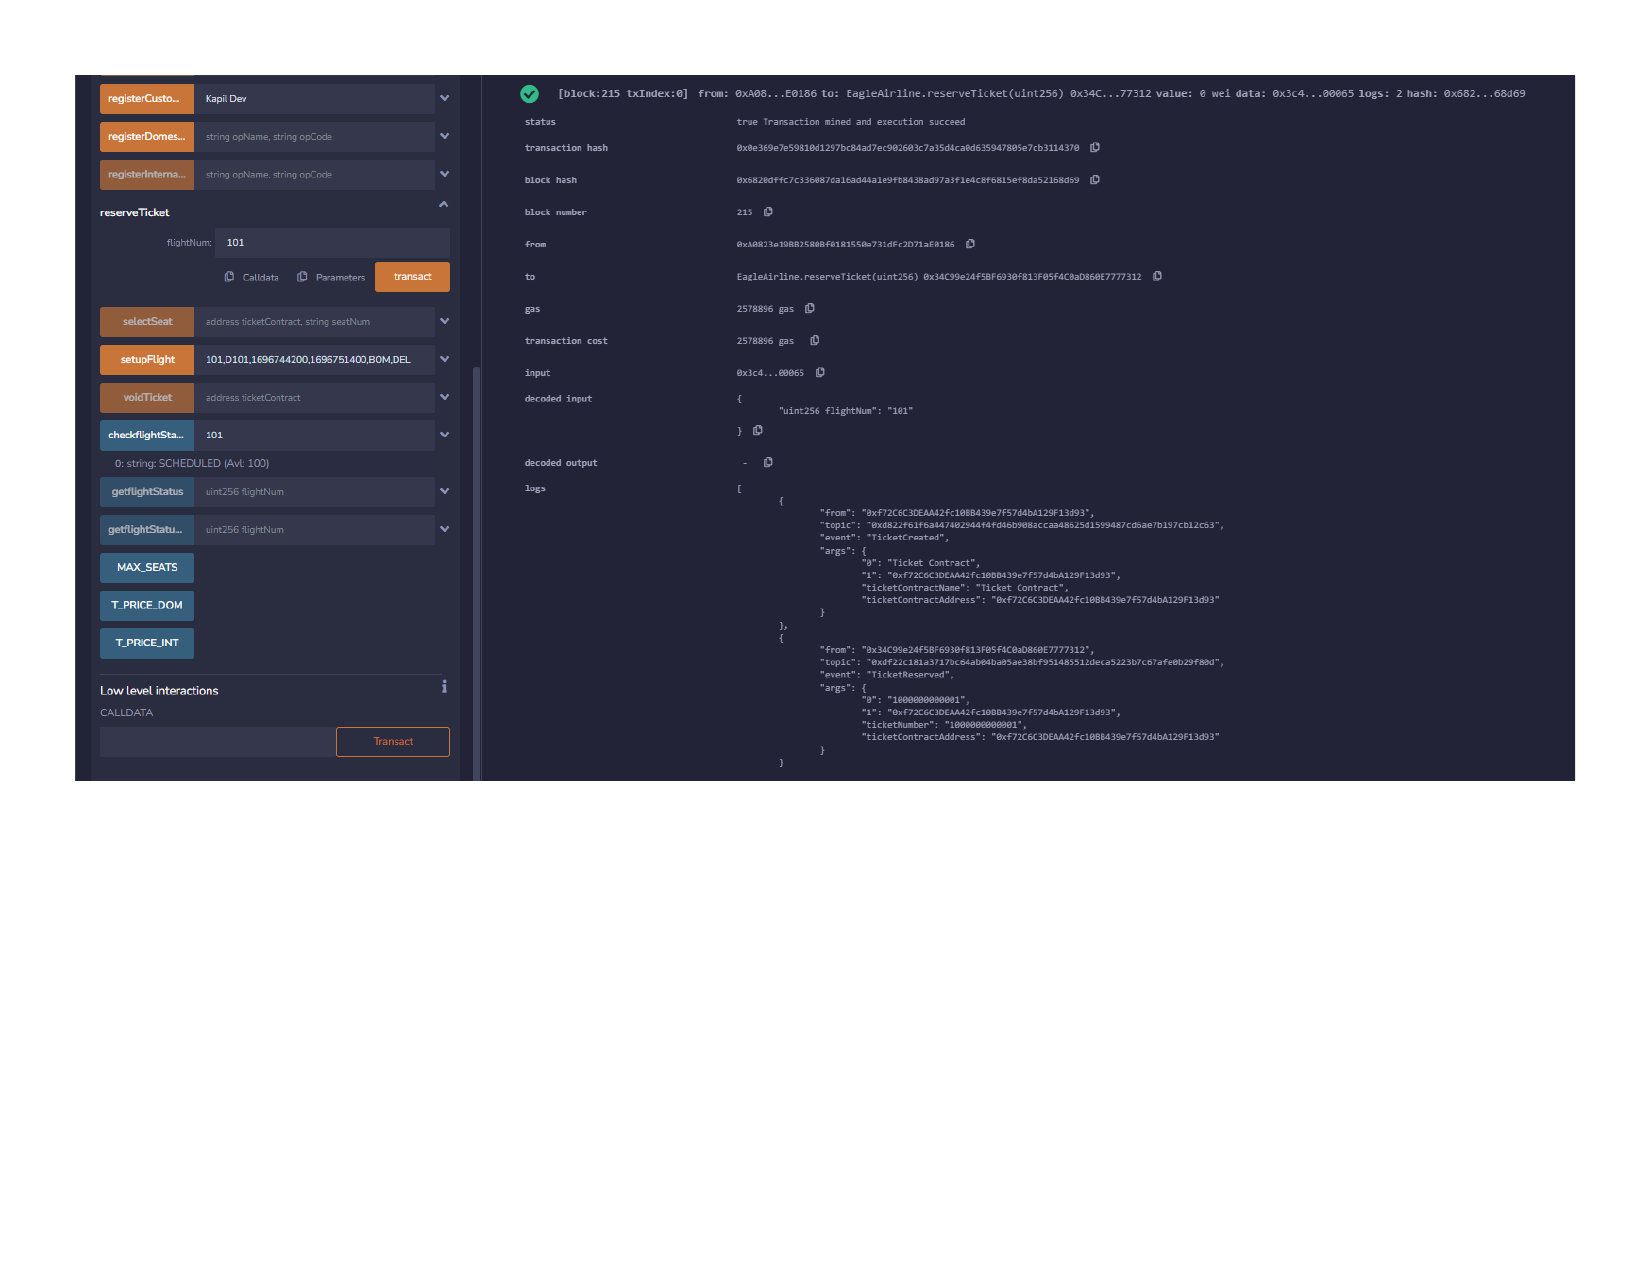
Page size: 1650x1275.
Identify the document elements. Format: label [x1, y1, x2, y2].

picture [75, 75, 1575, 781]
